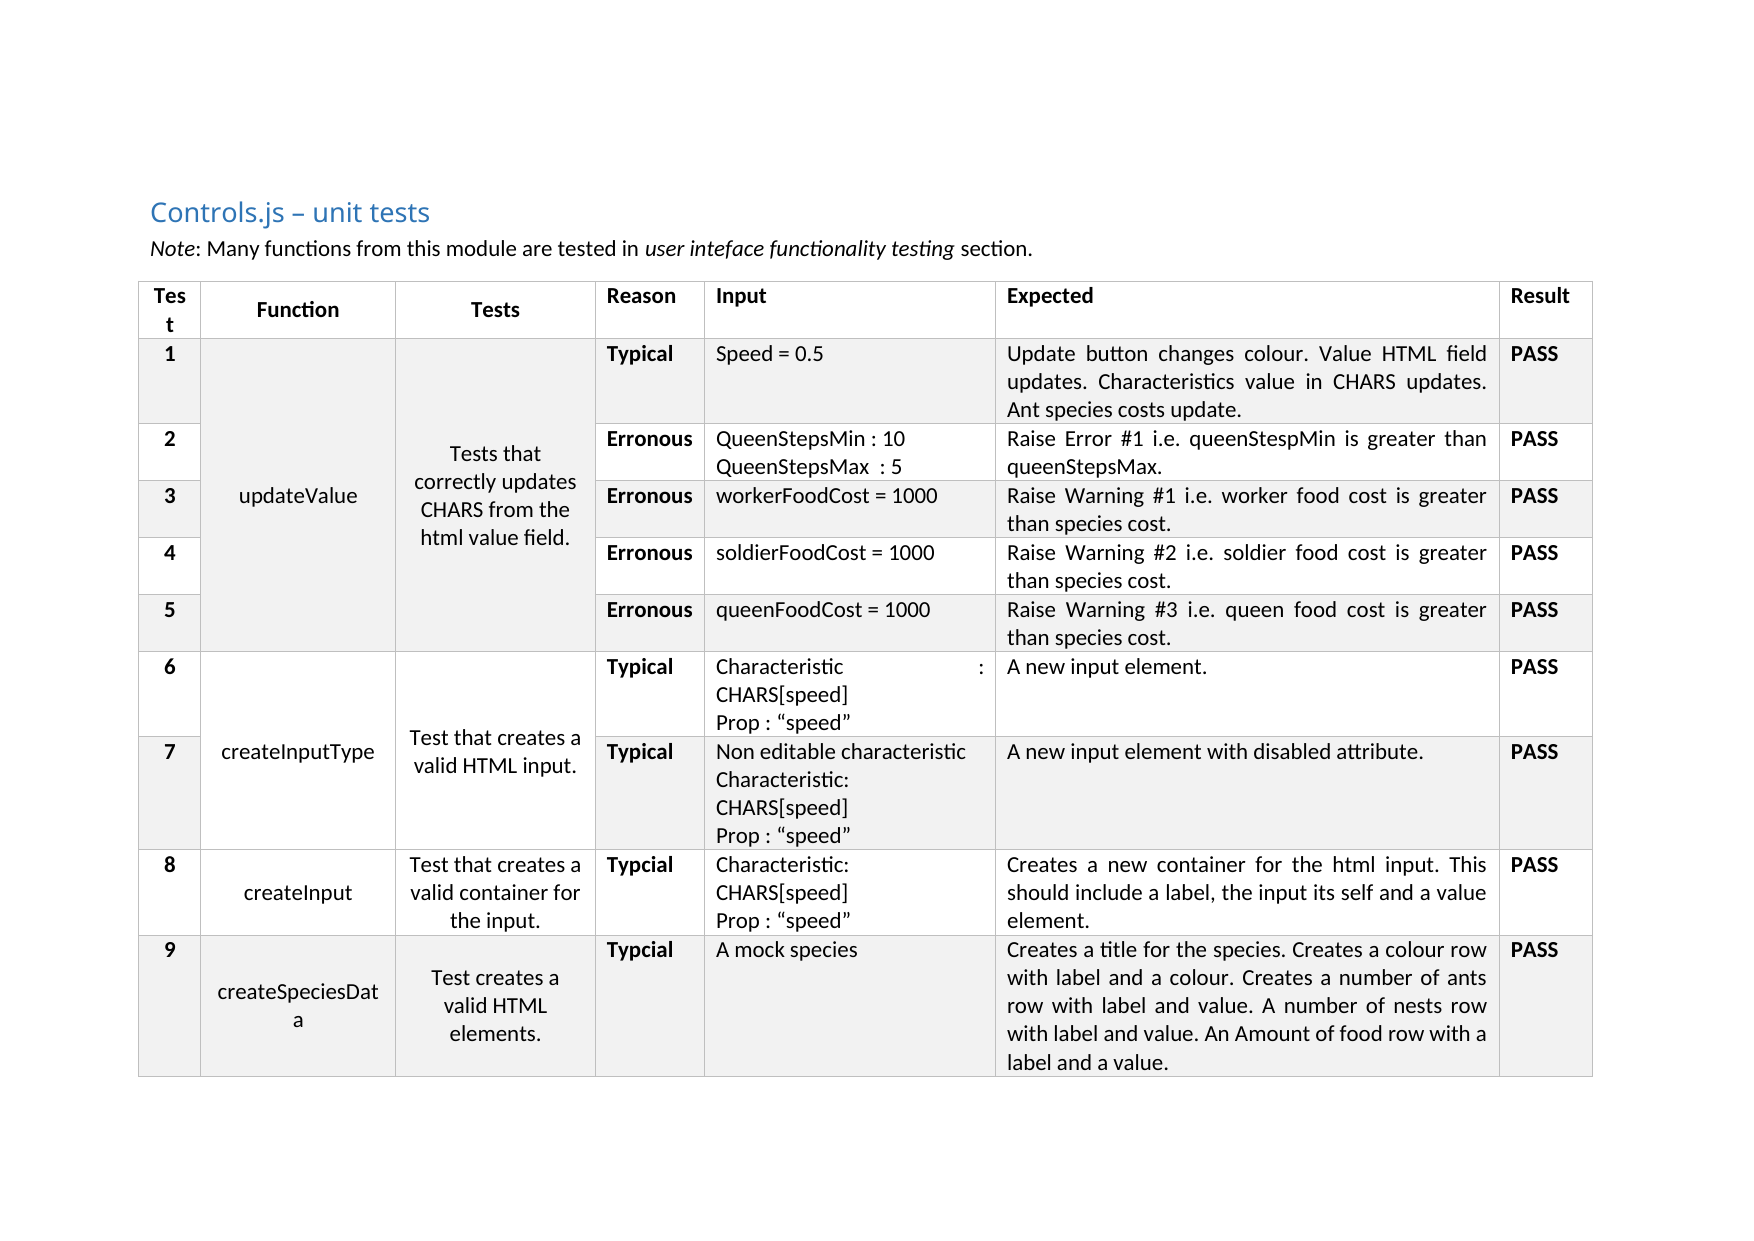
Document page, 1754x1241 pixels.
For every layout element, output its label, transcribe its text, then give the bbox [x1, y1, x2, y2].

table_cell createInputType [201, 652, 395, 849]
table_cell workerFoodCost = 1000 [705, 481, 995, 537]
table_cell 1 [139, 339, 200, 423]
table_cell Update button changes colour. Value HTML field updates. Characteristics value in CHARS updates. Ant species costs update. [996, 339, 1499, 423]
table_cell Speed = 0.5 [705, 339, 995, 423]
table_cell 8 [139, 850, 200, 934]
table_cell Erronous [596, 481, 704, 537]
table_cell Raise Warning #3 i.e. queen food cost is greater than species cost. [996, 595, 1499, 651]
table_cell Raise Error #1 i.e. queenStespMin is greater than queenStepsMax. [996, 424, 1499, 480]
subtitle Controls.js – unit tests [150, 194, 1604, 231]
table_cell 2 [139, 424, 200, 480]
table_cell Creates a new container for the html input. This should include a label, the input its self and a value element. [996, 850, 1499, 934]
table_cell PASS [1500, 850, 1592, 934]
table_cell PASS [1500, 652, 1592, 736]
table_cell Typical [596, 339, 704, 423]
table_cell Test creates a valid HTML elements. [396, 936, 595, 1076]
table_cell Raise Warning #1 i.e. worker food cost is greater than species cost. [996, 481, 1499, 537]
table_cell Erronous [596, 424, 704, 480]
table_cell Creates a title for the species. Creates a colour row with label and a colour. Creates a number of ants row with label and value. A number of nests row with label and value. An Amount of food row with a label and a value. [996, 936, 1499, 1076]
table_cell PASS [1500, 737, 1592, 849]
text Note: Many functions from this module are tested in user inteface functionality testing section. [150, 234, 1604, 262]
table_cell PASS [1500, 424, 1592, 480]
table_cell Erronous [596, 538, 704, 594]
table_cell 4 [139, 538, 200, 594]
table_cell A mock species [705, 936, 995, 1076]
table_cell PASS [1500, 481, 1592, 537]
table_cell PASS [1500, 936, 1592, 1076]
table_cell 7 [139, 737, 200, 849]
table_cell Typcial [596, 850, 704, 934]
table_cell soldierFoodCost = 1000 [705, 538, 995, 594]
table_cell Typical [596, 737, 704, 849]
table_cell Non editable characteristic Characteristic: CHARS[speed] Prop : “speed” [705, 737, 995, 849]
table_cell Characteristic : CHARS[speed] Prop : “speed” [705, 652, 995, 736]
table_header Reason [596, 282, 704, 338]
table_cell Erronous [596, 595, 704, 651]
table_cell 6 [139, 652, 200, 736]
table_cell createInput [201, 850, 395, 934]
table_cell A new input element with disabled attribute. [996, 737, 1499, 849]
table_cell QueenStepsMin : 10 QueenStepsMax : 5 [705, 424, 995, 480]
table_cell Tests that correctly updates CHARS from the html value field. [396, 339, 595, 651]
table_cell Test that creates a valid HTML input. [396, 652, 595, 849]
table_header Function [201, 282, 395, 338]
table_cell 3 [139, 481, 200, 537]
table_cell 5 [139, 595, 200, 651]
table_cell PASS [1500, 595, 1592, 651]
table_cell A new input element. [996, 652, 1499, 736]
table_header Expected [996, 282, 1499, 338]
table_cell Typcial [596, 936, 704, 1076]
table_cell 9 [139, 936, 200, 1076]
table_cell updateValue [201, 339, 395, 651]
table_cell Typical [596, 652, 704, 736]
table_cell PASS [1500, 538, 1592, 594]
table_cell PASS [1500, 339, 1592, 423]
table_cell Test that creates a valid container for the input. [396, 850, 595, 934]
table_cell Raise Warning #2 i.e. soldier food cost is greater than species cost. [996, 538, 1499, 594]
table_header Tests [396, 282, 595, 338]
table_header Result [1500, 282, 1592, 338]
table_cell Characteristic: CHARS[speed] Prop : “speed” [705, 850, 995, 934]
table_cell createSpeciesData [201, 936, 395, 1076]
table_cell queenFoodCost = 1000 [705, 595, 995, 651]
table_header Input [705, 282, 995, 338]
